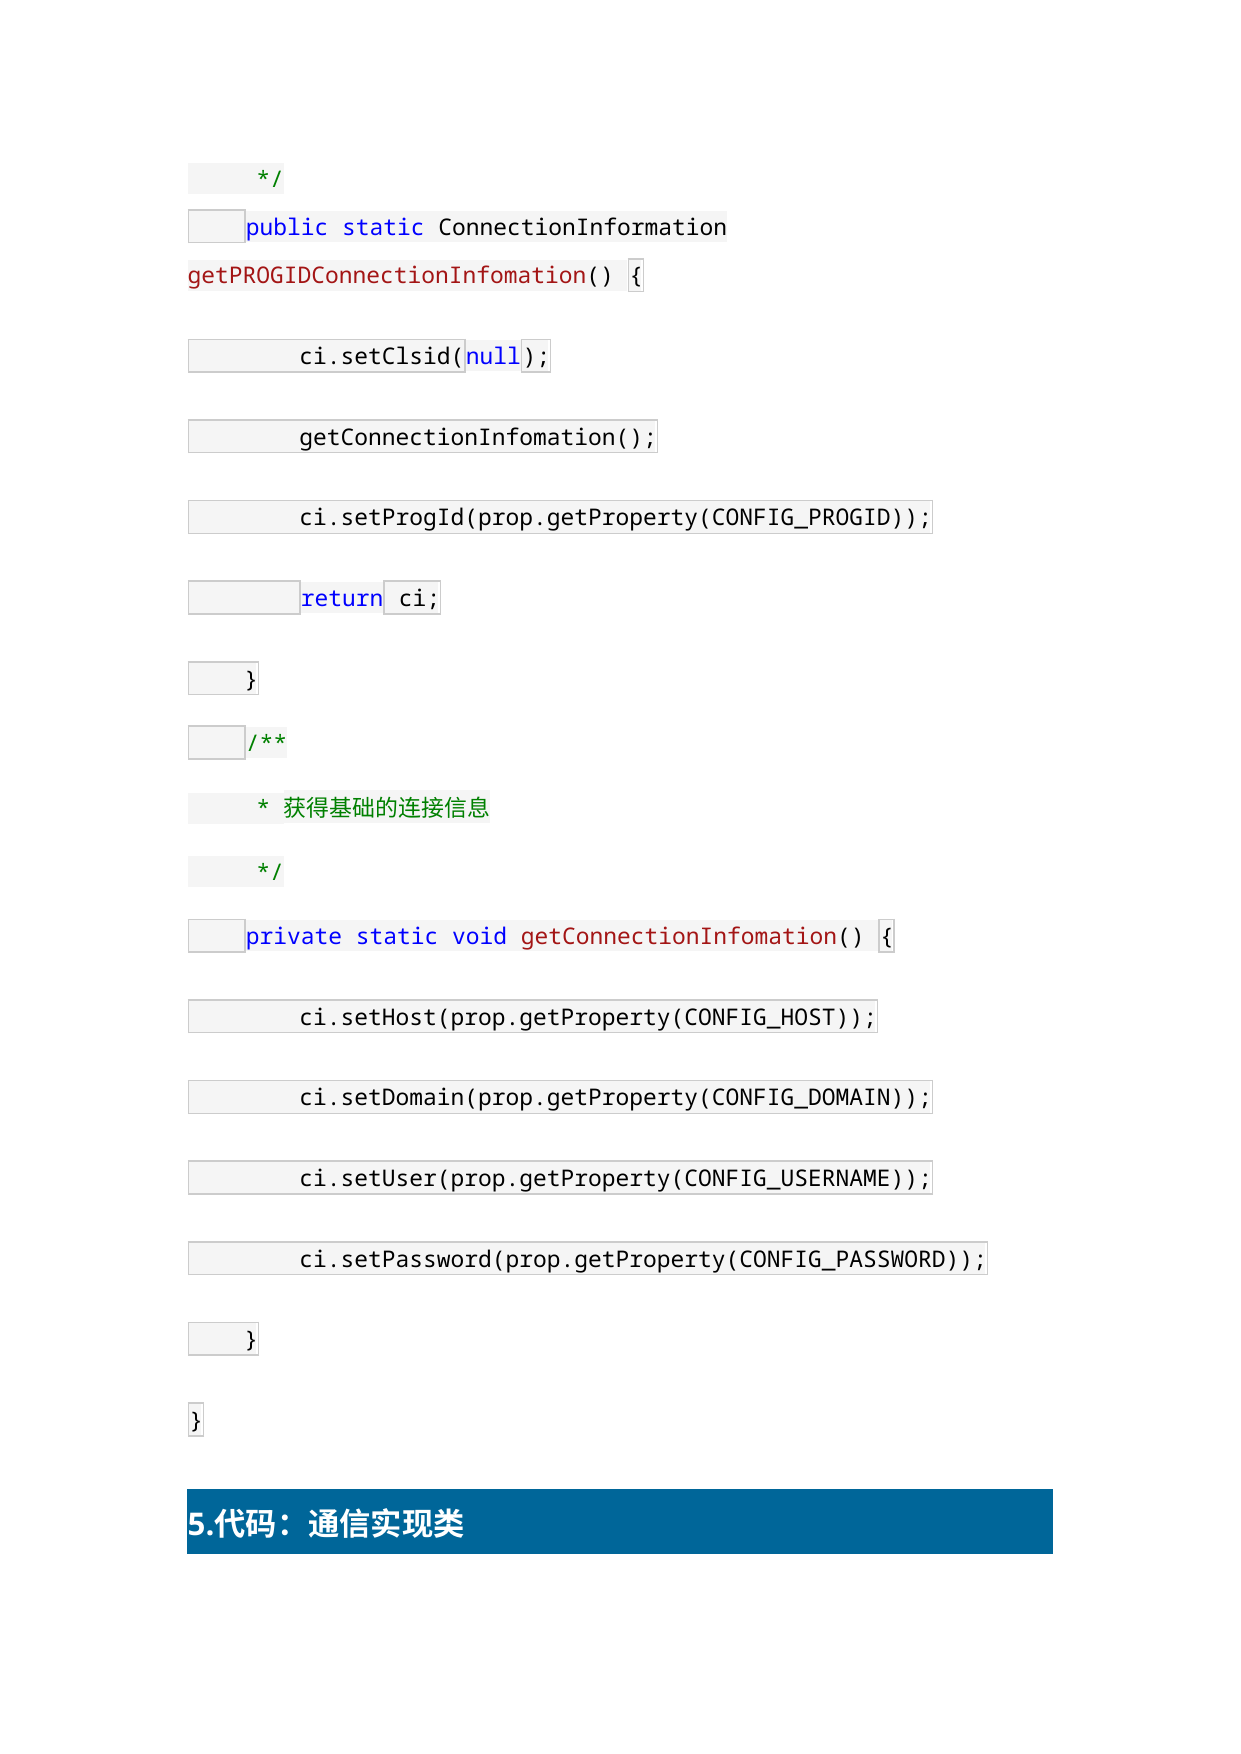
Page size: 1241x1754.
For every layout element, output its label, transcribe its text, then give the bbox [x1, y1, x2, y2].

text private static void getConnectionInfomation() { [187, 903, 1053, 968]
subtitle 5.代码：通信实现类 [187, 1489, 1053, 1554]
text ci.setDomain(prop.getProperty(CONFIG_DOMAIN)); [187, 1064, 1053, 1129]
text } [187, 646, 1053, 711]
text public static ConnectionInformation getPROGIDConnectionInfomation() { [187, 210, 1053, 308]
text ci.setUser(prop.getProperty(CONFIG_USERNAME)); [187, 1145, 1053, 1210]
text */ [187, 162, 1053, 194]
text /** [246, 726, 1053, 759]
text ci.setProgId(prop.getProperty(CONFIG_PROGID)); [187, 484, 1053, 549]
text * 获得基础的连接信息 [187, 774, 1053, 839]
text } [187, 1306, 1053, 1371]
text ci.setPassword(prop.getProperty(CONFIG_PASSWORD)); [187, 1226, 1053, 1291]
text */ [187, 855, 1053, 888]
text ci.setHost(prop.getProperty(CONFIG_HOST)); [187, 984, 1053, 1049]
text return ci; [187, 565, 1053, 630]
text ci.setClsid(null); [187, 323, 1053, 388]
text } [187, 1387, 1053, 1452]
text getConnectionInfomation(); [187, 404, 1053, 469]
